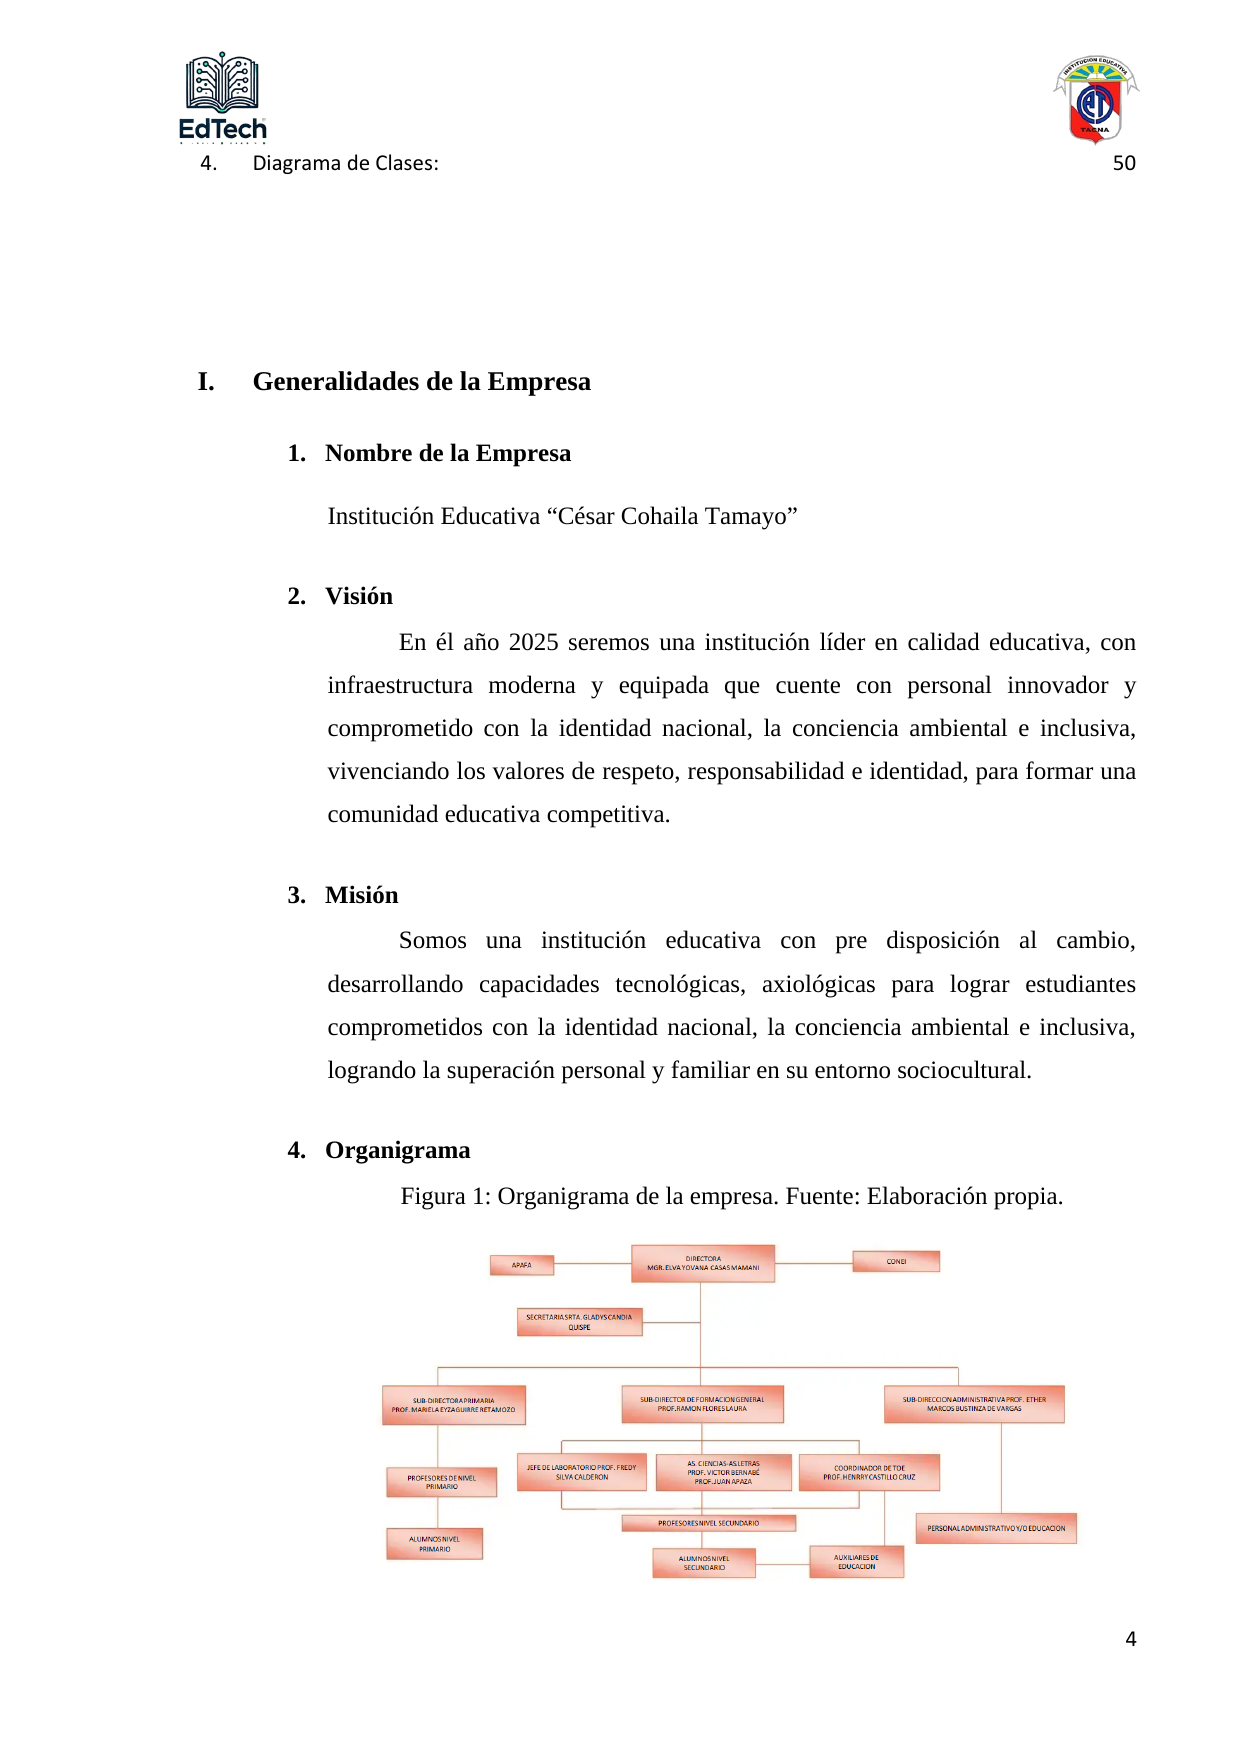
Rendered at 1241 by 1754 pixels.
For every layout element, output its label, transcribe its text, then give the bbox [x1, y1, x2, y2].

text En él año 2025 seremos una institución líder en calidad educativa, con infraestructura moderna y equipada que cuente con personal innovador y comprometido con la identidad nacional, la conciencia ambiental e inclusiva, vivenciando los valores de respeto, responsabilidad e identidad, para formar una comunidad educativa competitiva. [327, 627, 1137, 828]
picture [177, 46, 270, 148]
text Somos una institución educativa con pre disposición al cambio, desarrollando capacidades tecnológicas, axiológicas para lograr estudiantes comprometidos con la identidad nacional, la conciencia ambiental e inclusiva, logrando la superación personal y familiar en su entorno sociocultural. [327, 926, 1137, 1084]
picture [365, 1228, 1099, 1590]
subtitle Visión [287, 581, 1137, 610]
text Institución Educativa “César Cohaila Tamayo” [327, 501, 1137, 529]
text Figura 1: Organigrama de la empresa. Fuente: Elaboración propia. [327, 1181, 1137, 1210]
subtitle Organigrama [287, 1136, 1137, 1164]
subtitle Misión [287, 880, 1137, 909]
subtitle Generalidades de la Empresa [215, 365, 1137, 396]
picture [1051, 53, 1141, 148]
subtitle Nombre de la Empresa [287, 438, 1137, 467]
